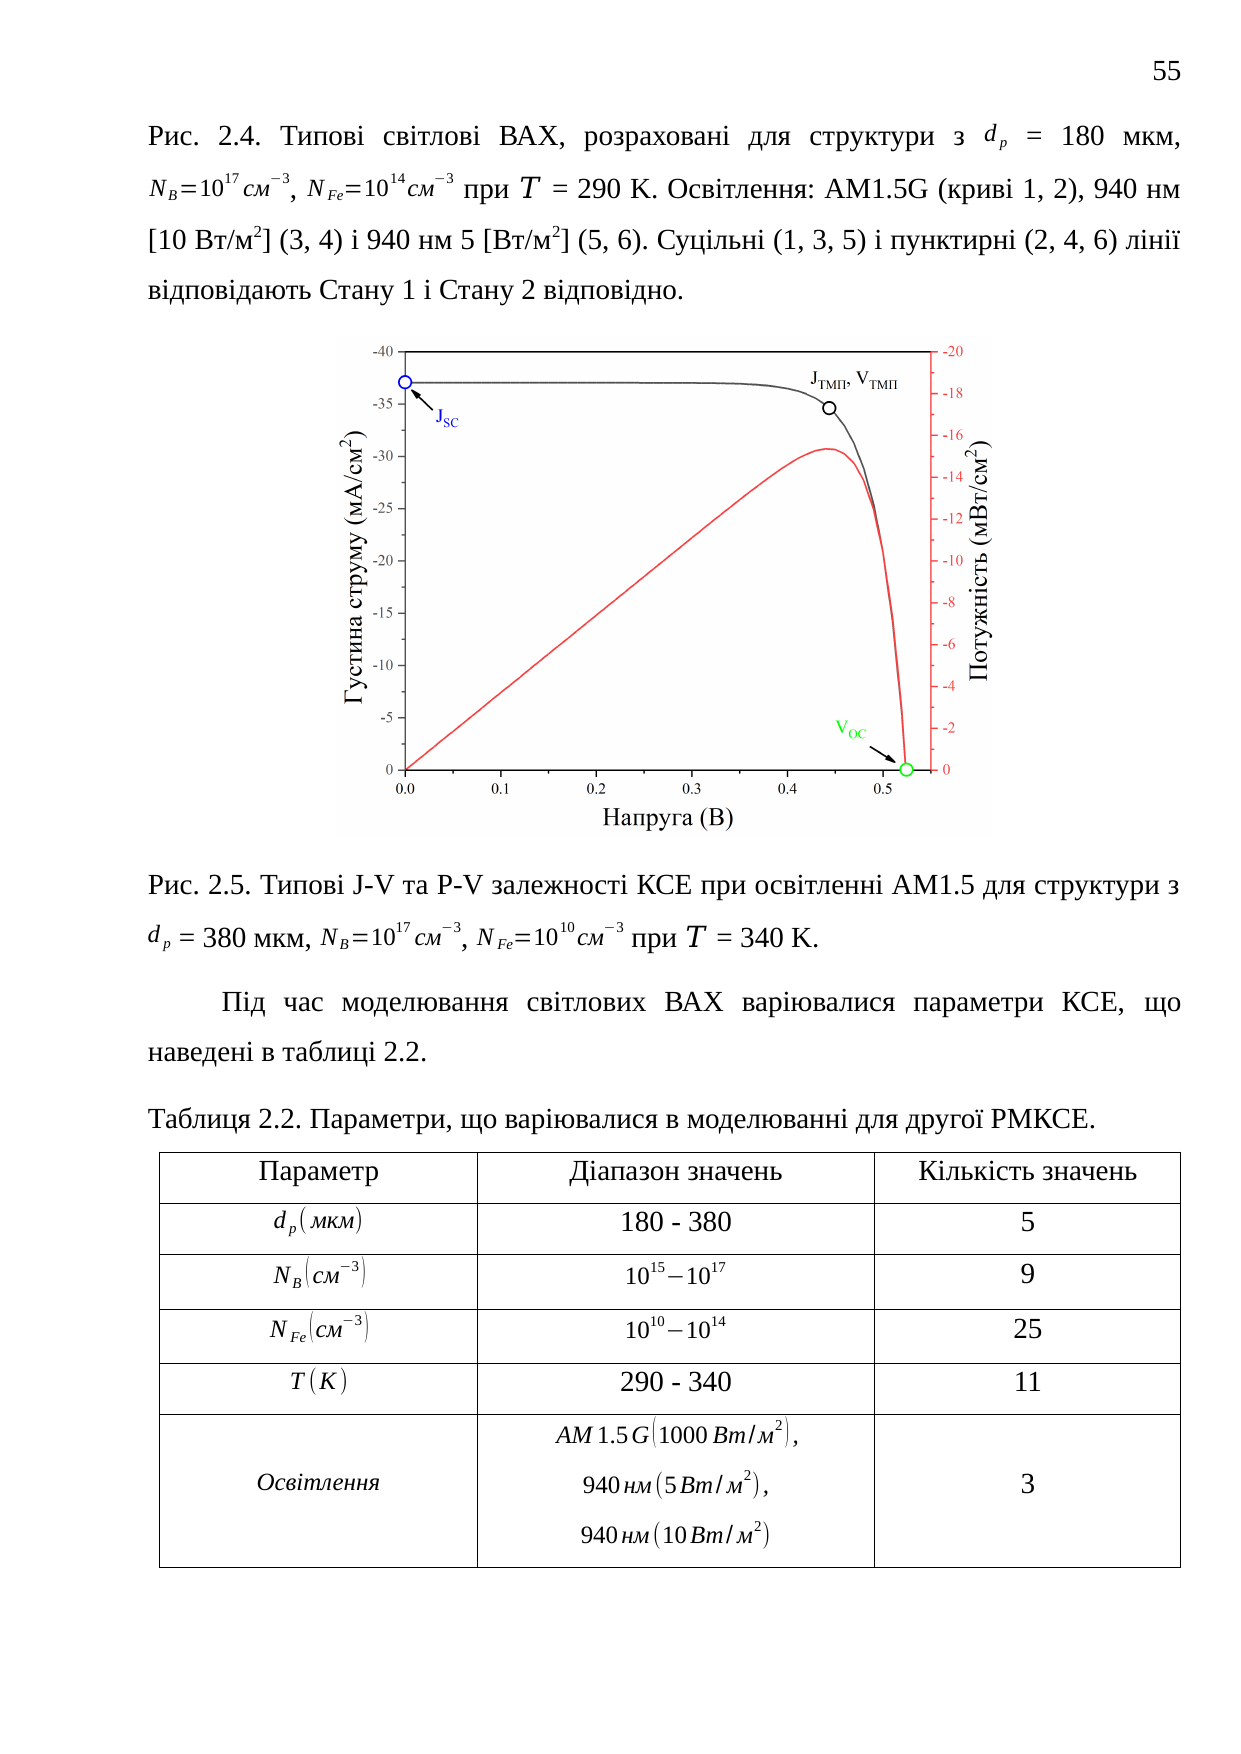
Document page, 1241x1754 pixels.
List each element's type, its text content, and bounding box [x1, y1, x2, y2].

text Таблиця 2.2. Параметри, що варіювалися в моделюванні для другої РМКСЕ. [148, 1101, 1181, 1135]
picture [336, 335, 993, 838]
table_cell 5 [875, 1204, 1180, 1254]
table_header Кількість значень [875, 1153, 1180, 1203]
table_cell [160, 1415, 477, 1567]
table_header Діапазон значень [478, 1153, 874, 1203]
text Рис. 2.4. Типові світлові ВАХ, розраховані для структури з = 180 мкм, , при 𝑇 = 290 K. Освітлення: AM1.5G (криві 1, 2), 940 нм [10 Вт/м2] (3, 4) і 940 нм 5 [Вт/м2] (5, 6). Суцільні (1, 3, 5) і пунктирні (2, 4, 6) лінії відповідають Стану 1 і Стану 2 відповідно. [148, 118, 1181, 306]
table_cell [160, 1255, 477, 1308]
table_cell [478, 1255, 874, 1308]
table_cell [478, 1310, 874, 1363]
table_cell [478, 1415, 874, 1567]
table_cell 3 [875, 1415, 1180, 1567]
table_cell 11 [875, 1364, 1180, 1414]
table_cell [160, 1310, 477, 1363]
table_cell [160, 1204, 477, 1254]
table_cell [160, 1364, 477, 1414]
text Рис. 2.5. Типові J-V та P-V залежності КСЕ при освітленні AM1.5 для структури з = 380 мкм, , при 𝑇 = 340 K. [148, 867, 1181, 954]
table_cell 180 - 380 [478, 1204, 874, 1254]
table_cell 290 - 340 [478, 1364, 874, 1414]
table_cell 9 [875, 1255, 1180, 1308]
table_header Параметр [160, 1153, 477, 1203]
text Під час моделювання світлових ВАХ варіювалися параметри КСЕ, що наведені в таблиці 2.2. [148, 984, 1181, 1068]
table_cell 25 [875, 1310, 1180, 1363]
